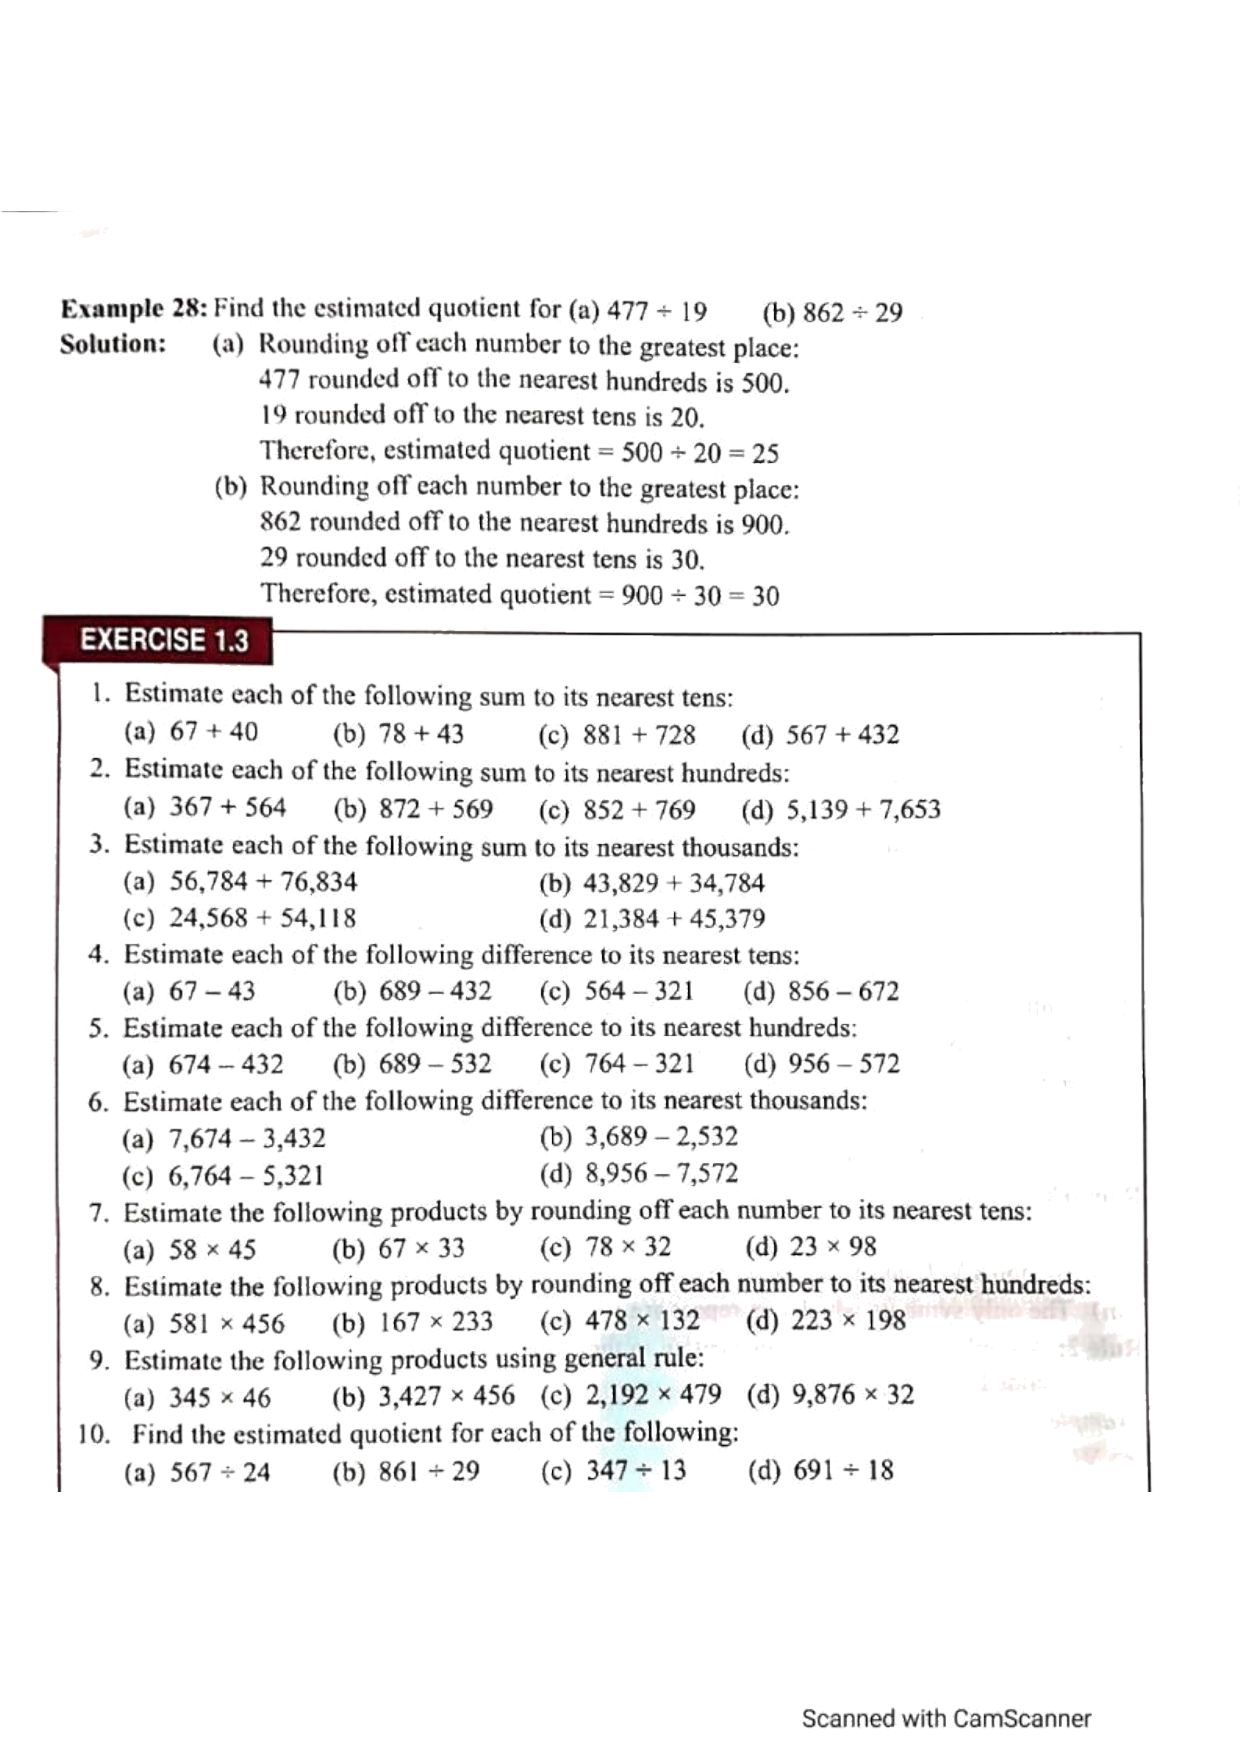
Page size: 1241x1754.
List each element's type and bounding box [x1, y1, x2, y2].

picture [0, 211, 1240, 1492]
picture [802, 1702, 1092, 1734]
